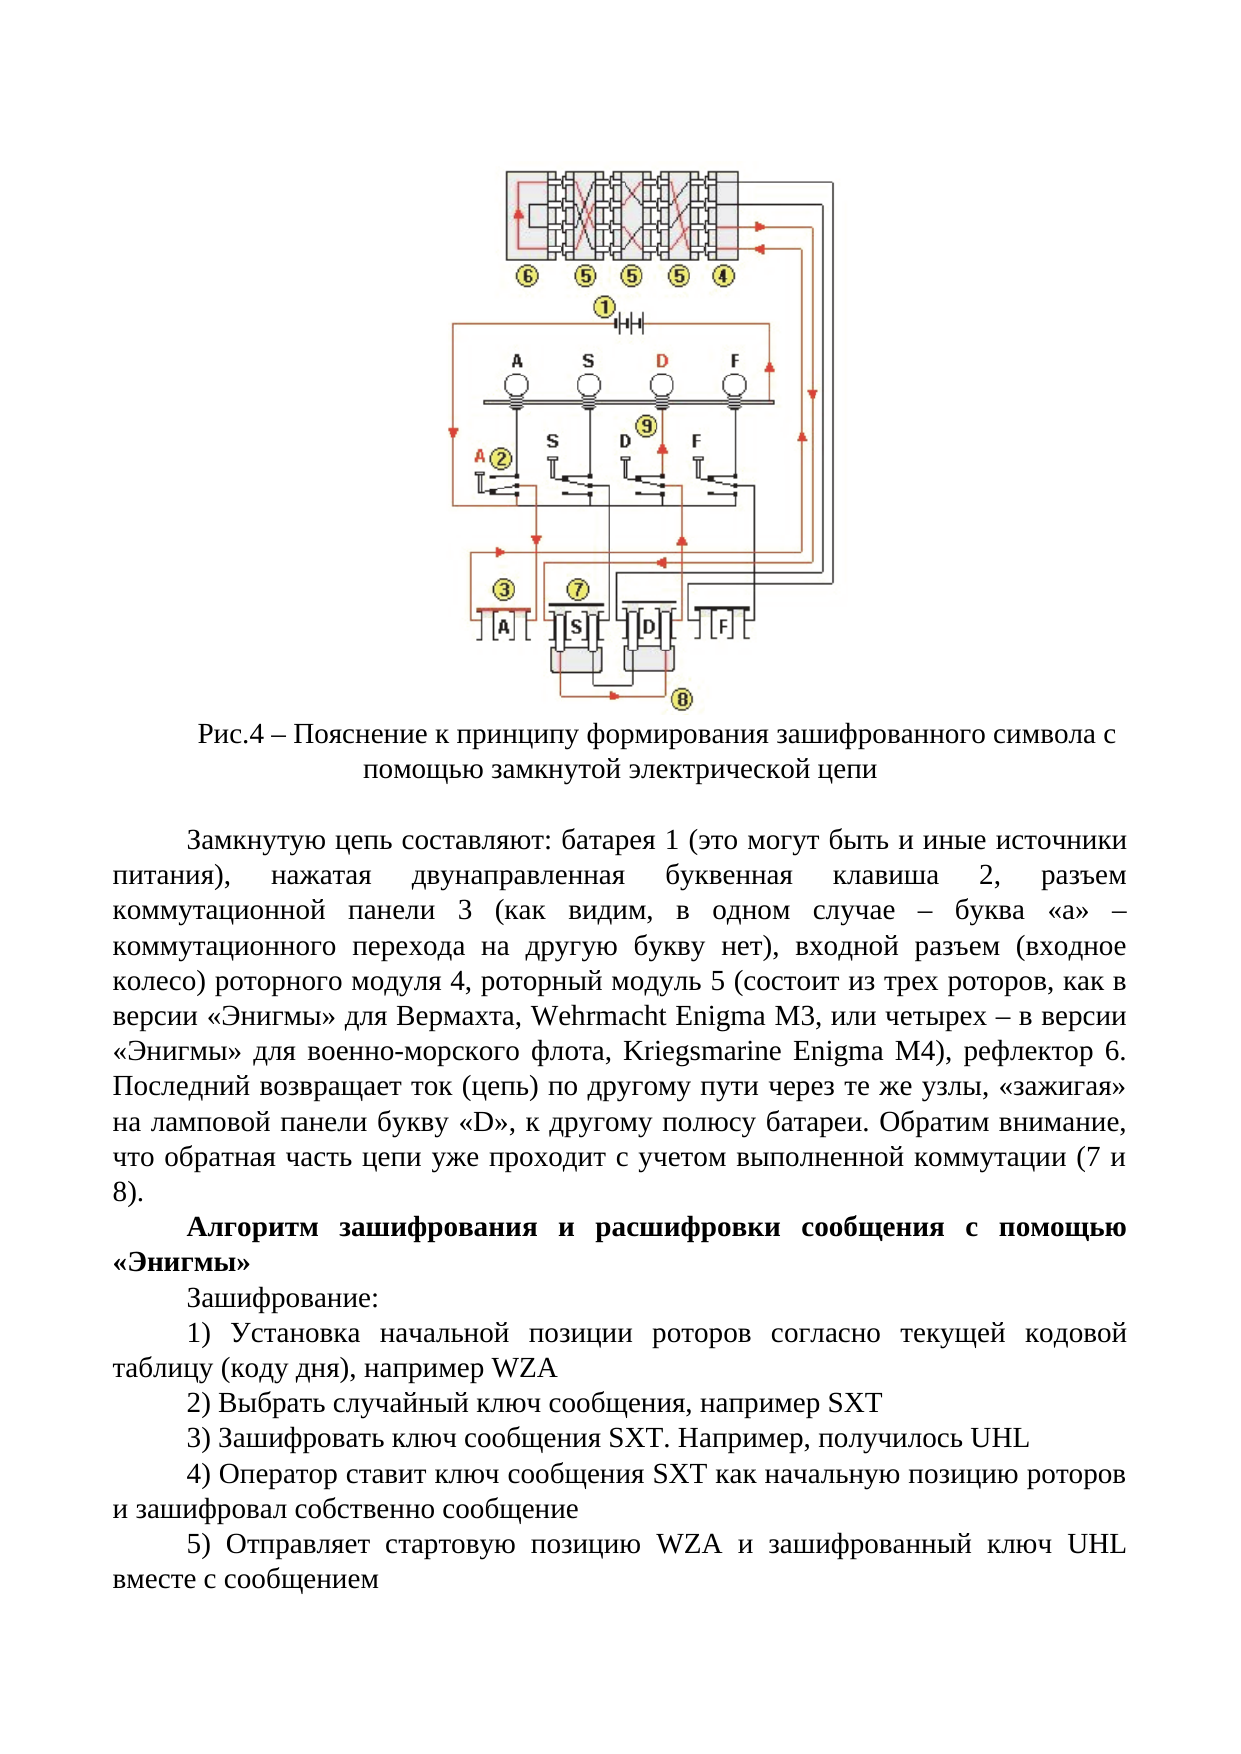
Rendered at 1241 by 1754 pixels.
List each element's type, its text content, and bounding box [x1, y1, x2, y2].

picture [419, 150, 895, 715]
text Рис.4 – Пояснение к принципу формирования зашифрованного символа с помощью замкнутой электрической цепи [112, 716, 1128, 785]
text 3) Зашифровать ключ сообщения SXT. Например, получилось UHL [112, 1421, 1128, 1454]
text Зашифрование: [112, 1280, 1128, 1313]
text 2) Выбрать случайный ключ сообщения, например SXT [112, 1385, 1128, 1419]
text Алгоритм зашифрования и расшифровки сообщения с помощью «Энигмы» [112, 1209, 1128, 1278]
text Замкнутую цепь составляют: батарея 1 (это могут быть и иные источники питания), нажатая двунаправленная буквенная клавиша 2, разъем коммутационной панели 3 (как видим, в одном случае – буква «а» – коммутационного перехода на другую букву нет), входной разъем (входное колесо) роторного модуля 4, роторный модуль 5 (состоит из трех роторов, как в версии «Энигмы» для Вермахта, Wehrmacht Enigma М3, или четырех – в версии «Энигмы» для военно-морского флота, Kriegsmarine Enigma M4), рефлектор 6. Последний возвращает ток (цепь) по другому пути через те же узлы, «зажигая» на ламповой панели букву «D», к другому полюсу батареи. Обратим внимание, что обратная часть цепи уже проходит с учетом выполненной коммутации (7 и 8). [112, 822, 1128, 1208]
text 5) Отправляет стартовую позицию WZA и зашифрованный ключ UHL вместе с сообщением [112, 1526, 1128, 1595]
text 4) Оператор ставит ключ сообщения SXT как начальную позицию роторов и зашифровал собственно сообщение [112, 1456, 1128, 1524]
text 1) Установка начальной позиции роторов согласно текущей кодовой таблицу (коду дня), например WZA [112, 1315, 1128, 1384]
